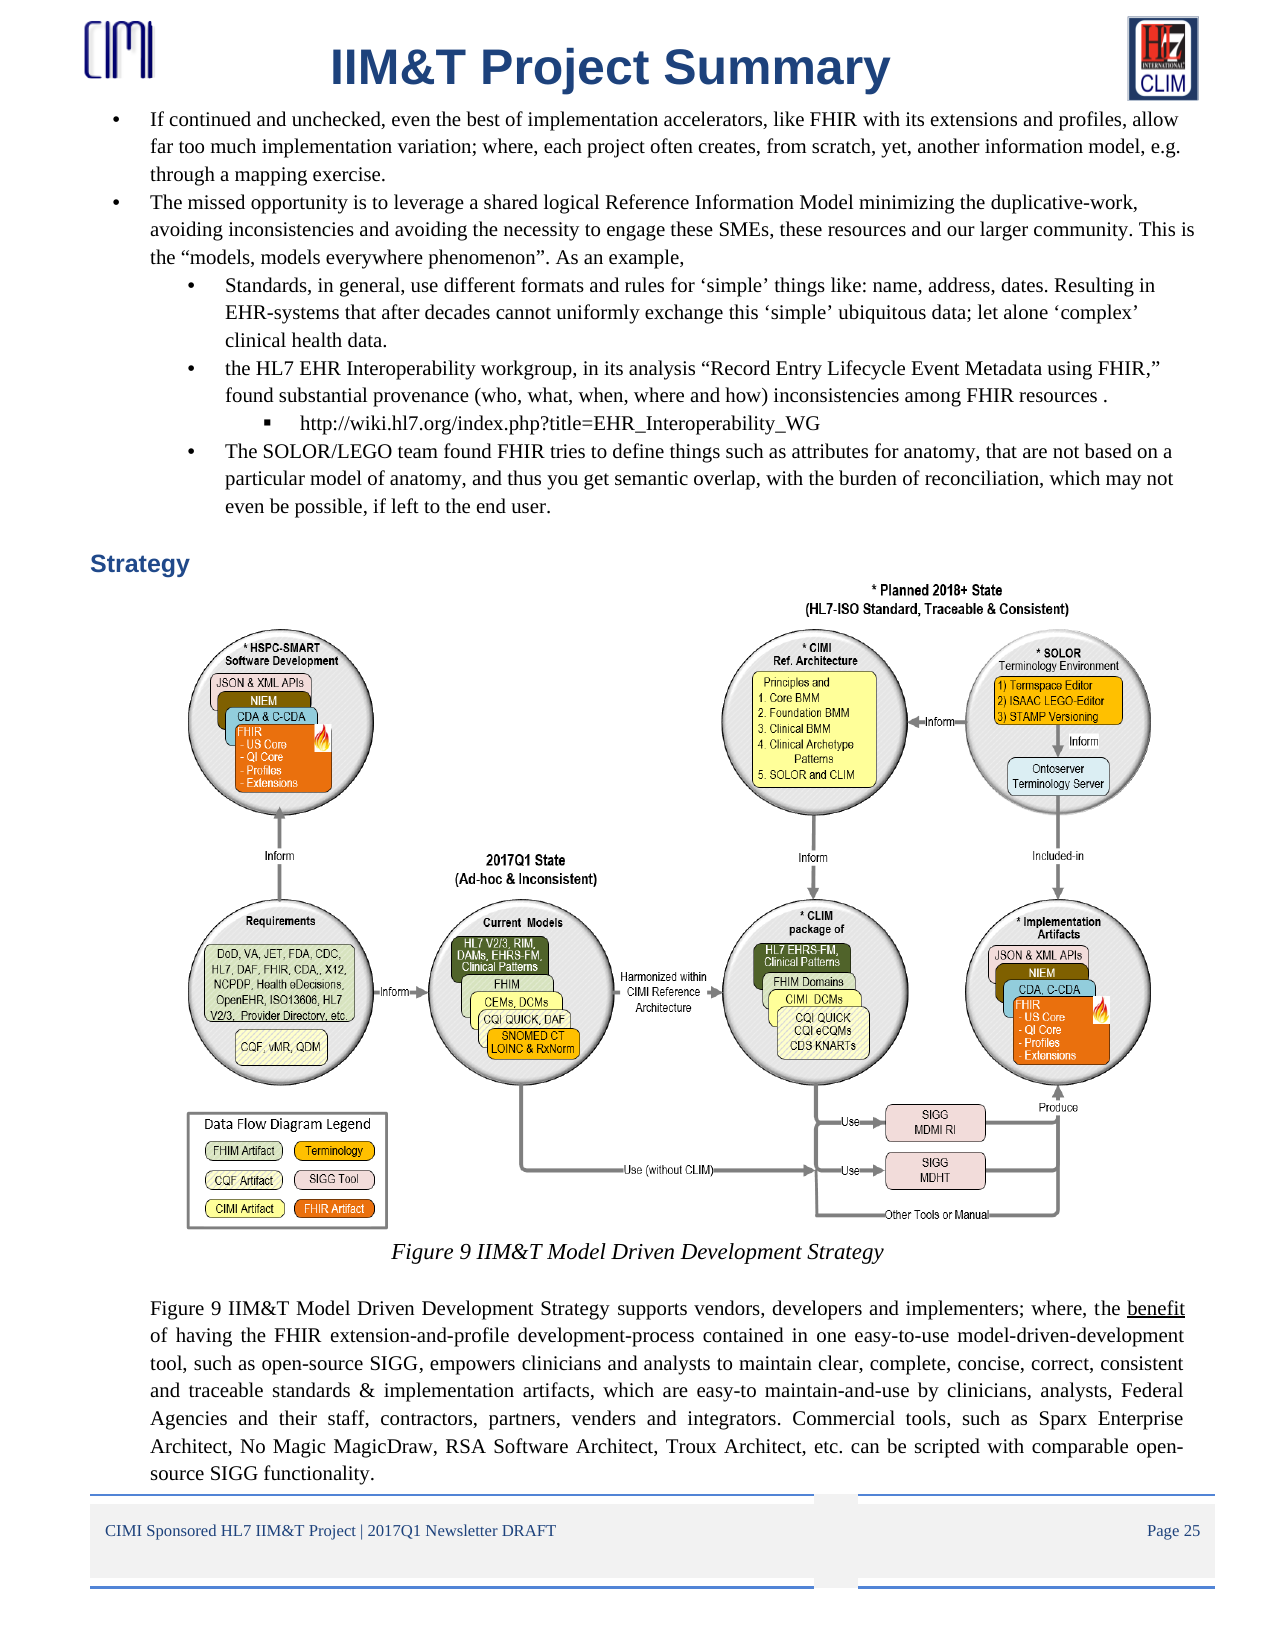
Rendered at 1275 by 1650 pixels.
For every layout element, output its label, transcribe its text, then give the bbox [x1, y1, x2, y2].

list Figure 9 IIM&T Model Driven Development Strategy supports vendors, developers and implementers; where, the benefit of having the FHIR extension-and-profile development-process contained in one easy-to-use model-driven-development tool, such as open-source SIGG, empowers clinicians and analysts to maintain clear, complete, concise, correct, consistent and traceable standards & implementation artifacts, which are easy-to maintain-and-use by clinicians, analysts, Federal Agencies and their staff, contractors, partners, venders and integrators. Commercial tools, such as Sparx Enterprise Architect, No Magic MagicDraw, RSA Software Architect, Troux Architect, etc. can be scripted with comparable open-source SIGG functionality. [150, 1296, 1185, 1485]
text Figure 9 IIM&T Model Driven Development Strategy [90, 1238, 1185, 1264]
list the HL7 EHR Interoperability workgroup, in its analysis “Record Entry Lifecycle Event Metadata using FHIR,” found substantial provenance (who, what, when, where and how) inconsistencies among FHIR resources . [187, 356, 1200, 407]
list If continued and unchecked, even the best of implementation accelerators, like FHIR with its extensions and profiles, allow far too much implementation variation; where, each project often creates, from scratch, yet, another information model, e.g. through a mapping exercise. [112, 107, 1200, 186]
list The missed opportunity is to leverage a shared logical Reference Information Model minimizing the duplicative-work, avoiding inconsistencies and avoiding the necessity to engage these SMEs, these resources and our larger community. This is the “models, models everywhere phenomenon”. As an example, [112, 190, 1200, 269]
subtitle Strategy [90, 549, 1185, 578]
picture [180, 582, 1155, 1235]
list http://wiki.hl7.org/index.php?title=EHR_Interoperability_WG [262, 411, 1200, 435]
list Standards, in general, use different formats and rules for ‘simple’ things like: name, address, dates. Resulting in EHR-systems that after decades cannot uniformly exchange this ‘simple’ ubiquitous data; let alone ‘complex’ clinical health data. [187, 273, 1200, 352]
list The SOLOR/LEGO team found FHIR tries to define things such as attributes for anatomy, that are not based on a particular model of anatomy, and thus you get semantic overlap, with the burden of reconciliation, which may not even be possible, if left to the end user. [187, 438, 1200, 518]
